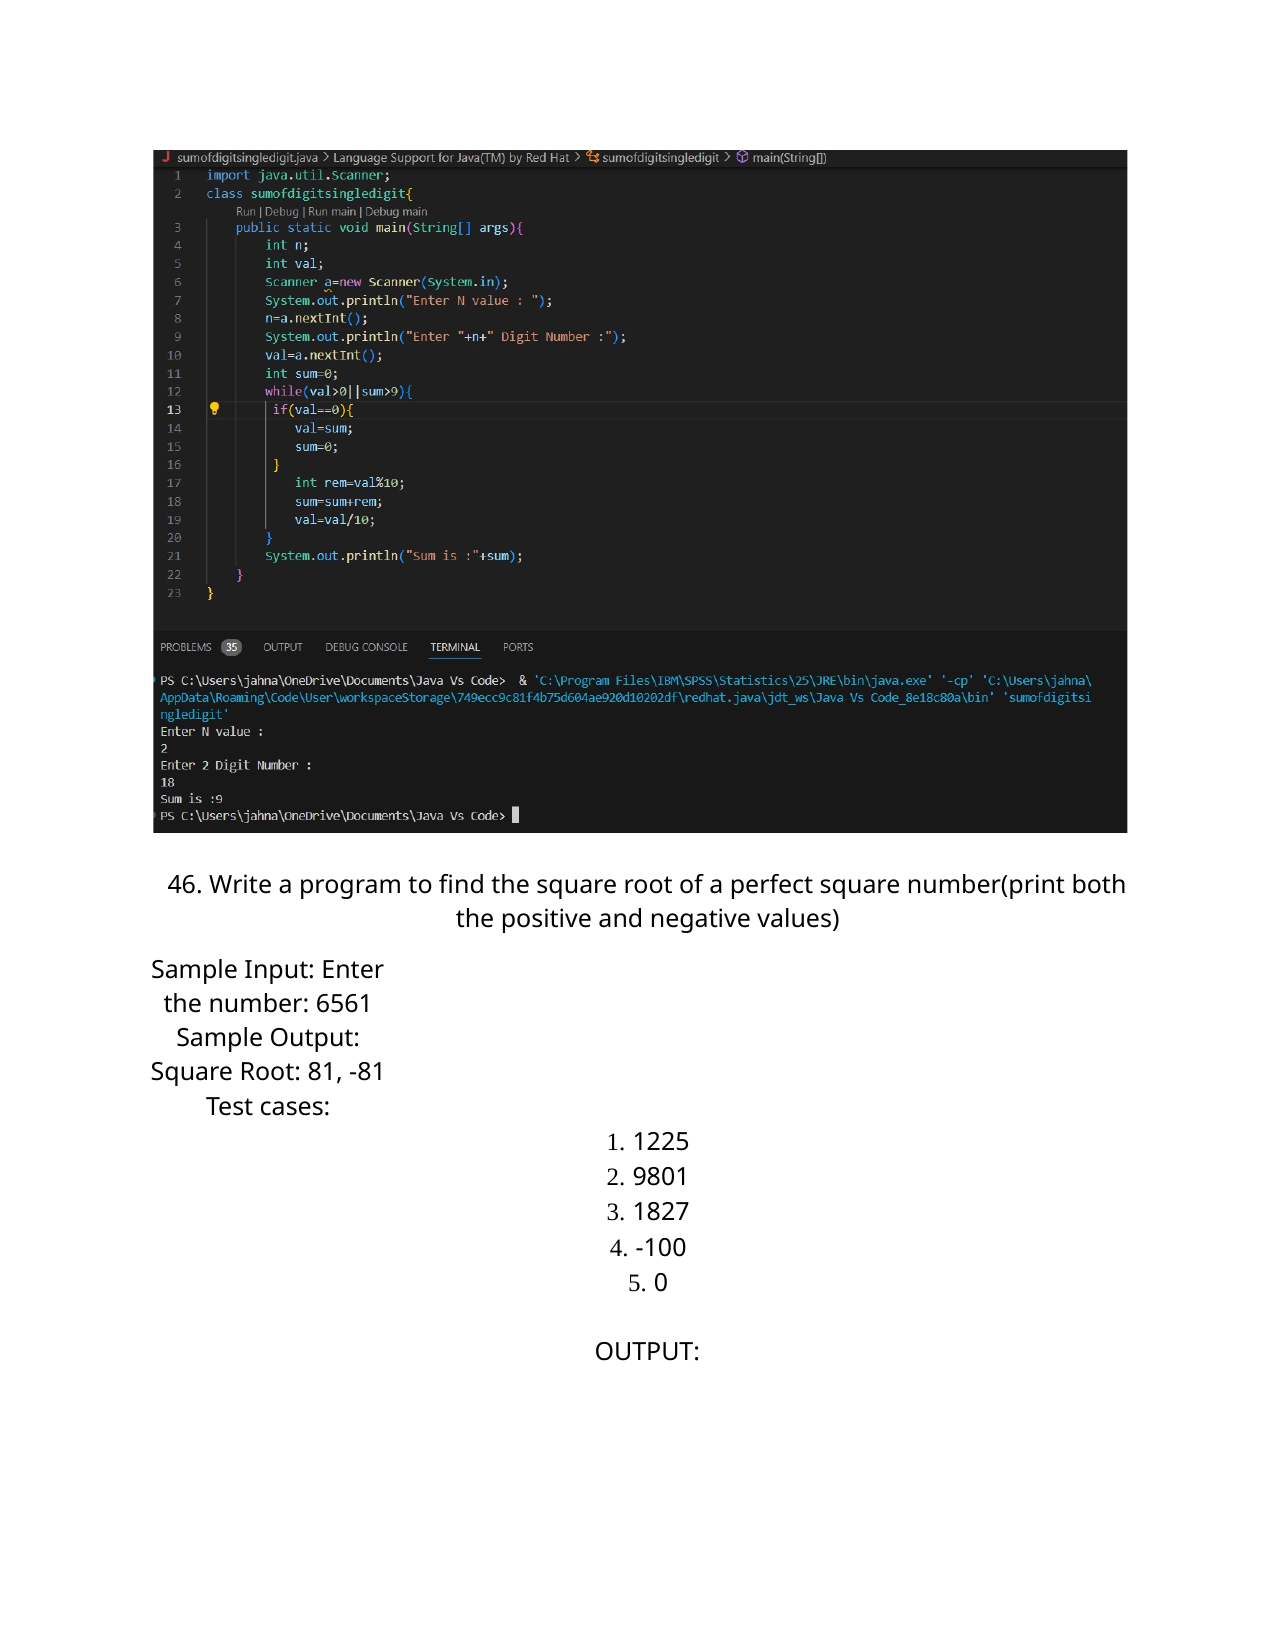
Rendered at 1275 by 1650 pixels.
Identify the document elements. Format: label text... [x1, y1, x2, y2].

list -100 [150, 1229, 1146, 1263]
text Sample Input: Enter the number: 6561 Sample Output: Square Root: 81, -81 Test cases: [148, 952, 387, 1122]
list 1225 [150, 1123, 1146, 1157]
text 46. Write a program to find the square root of a perfect square number(print both the positive and negative values) [148, 866, 1146, 934]
text OUTPUT: [148, 1334, 1146, 1368]
list 1827 [150, 1194, 1146, 1228]
list 0 [150, 1265, 1146, 1299]
picture [153, 150, 1128, 833]
list 9801 [150, 1159, 1146, 1193]
